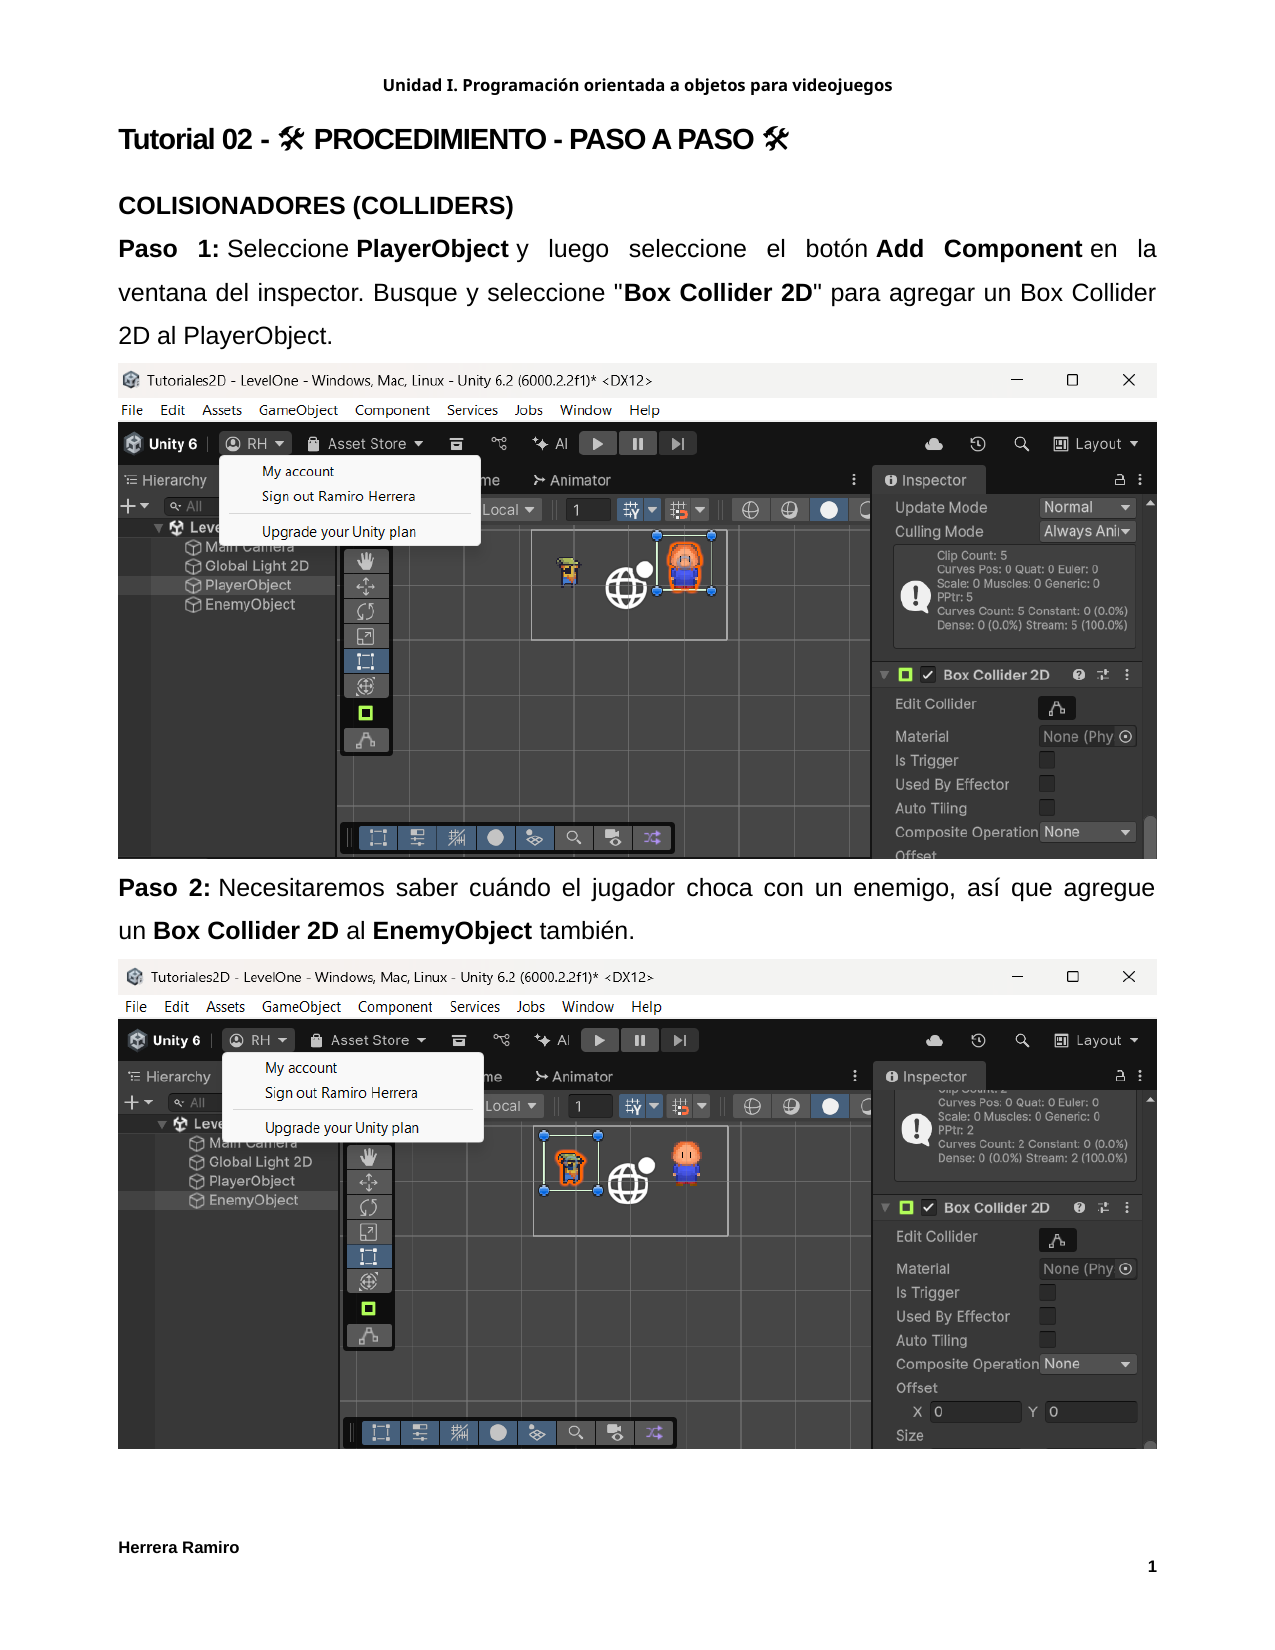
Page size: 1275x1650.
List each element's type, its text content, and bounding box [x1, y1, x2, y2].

text Paso 1: Seleccione PlayerObject y luego seleccione el botón Add Component en la ventana del inspector. Busque y seleccione "Box Collider 2D" para agregar un Box Collider 2D al PlayerObject. [118, 234, 1157, 349]
picture [118, 363, 1157, 859]
picture [118, 959, 1157, 1449]
text COLISIONADORES (COLLIDERS) [118, 191, 1157, 220]
title Tutorial 02 - 🛠 PROCEDIMIENTO - PASO A PASO 🛠 [118, 118, 1157, 158]
text Paso 2: Necesitaremos saber cuándo el jugador choca con un enemigo, así que agregue un Box Collider 2D al EnemyObject también. [118, 873, 1157, 945]
